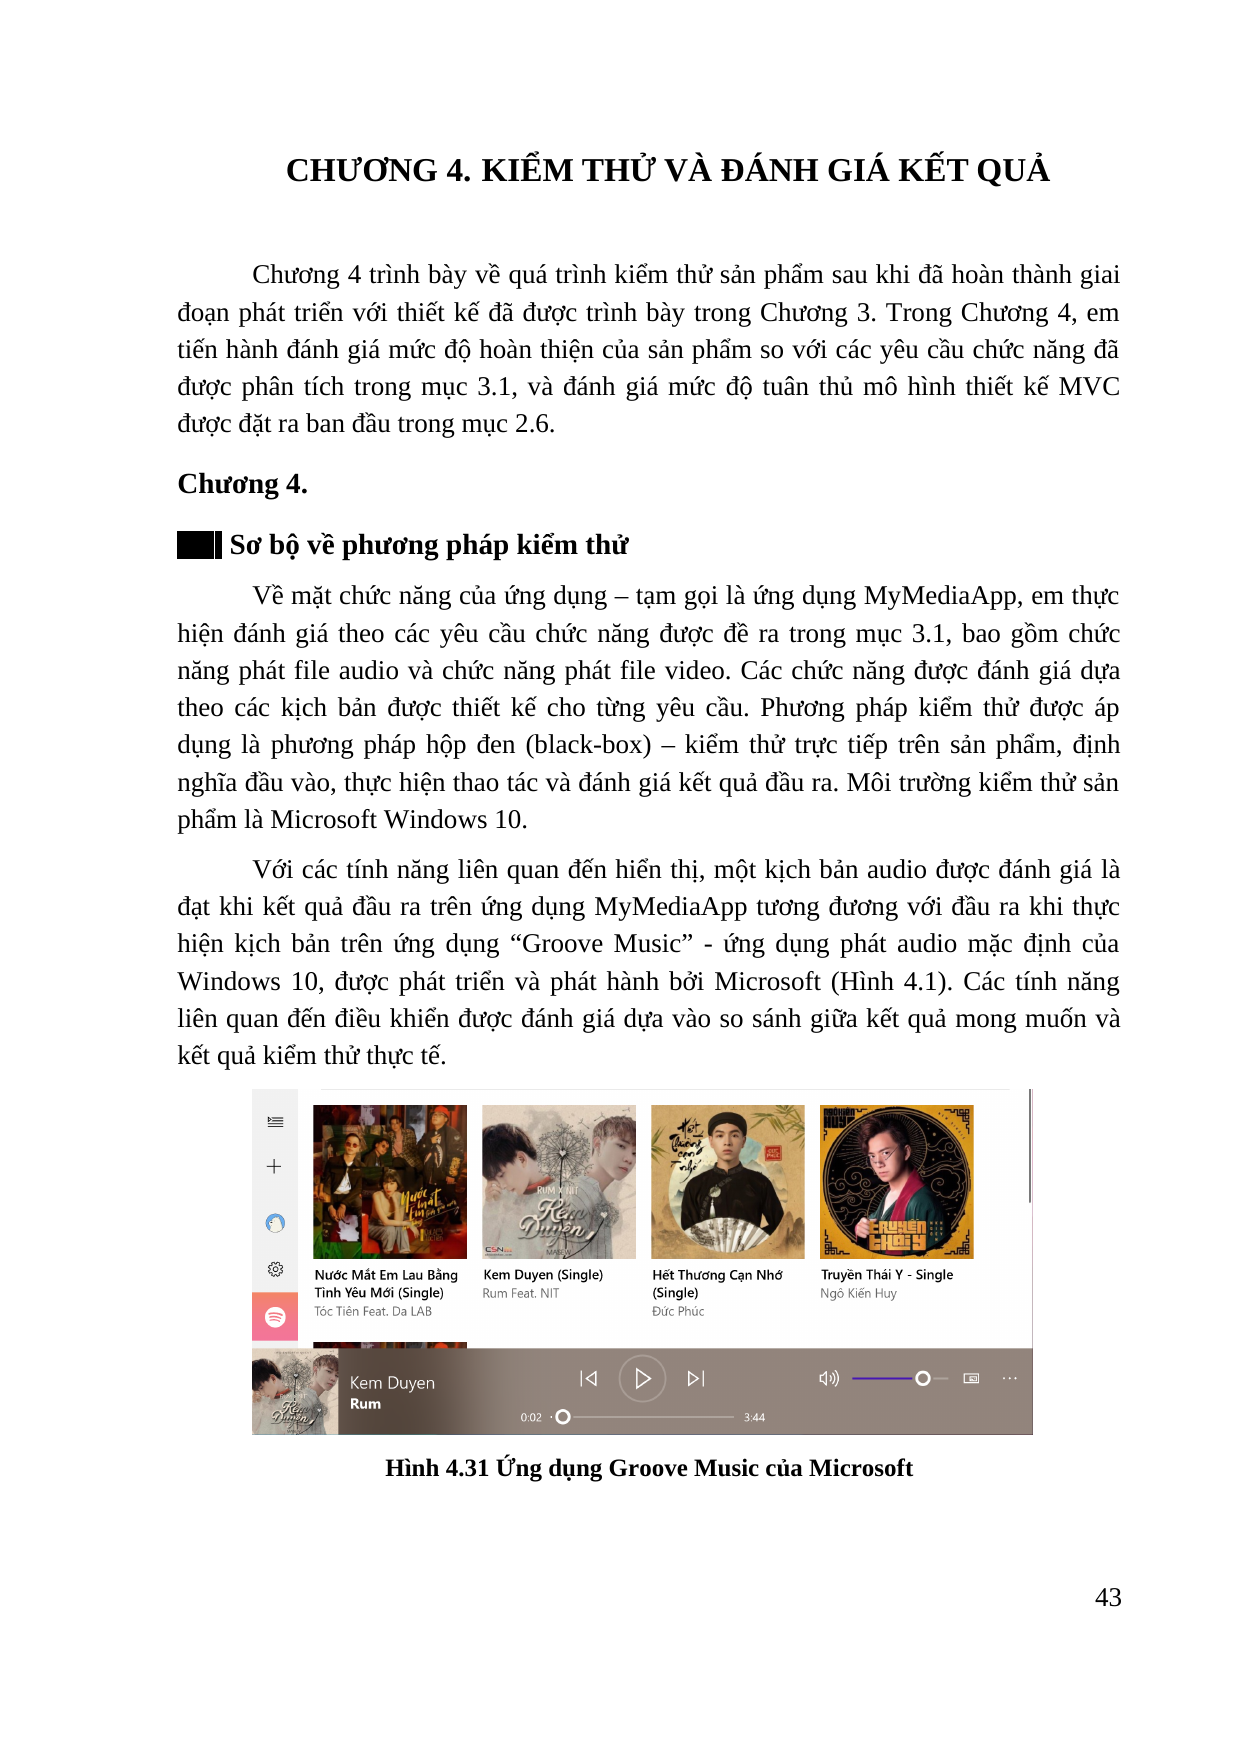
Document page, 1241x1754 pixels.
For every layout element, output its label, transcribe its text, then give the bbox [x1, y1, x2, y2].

subtitle KIỂM THỬ VÀ ĐÁNH GIÁ KẾT QUẢ [214, 150, 1122, 188]
text Về mặt chức năng của ứng dụng – tạm gọi là ứng dụng MyMediaApp, em thực hiện đánh giá theo các yêu cầu chức năng được đề ra trong mục 3.1, bao gồm chức năng phát file audio và chức năng phát file video. Các chức năng được đánh giá dựa theo các kịch bản được thiết kế cho từng yêu cầu. Phương pháp kiểm thử được áp dụng là phương pháp hộp đen (black-box) – kiểm thử trực tiếp trên sản phẩm, định nghĩa đầu vào, thực hiện thao tác và đánh giá kết quả đầu ra. Môi trường kiểm thử sản phẩm là Microsoft Windows 10. [177, 579, 1122, 834]
picture [252, 1089, 1033, 1435]
text Hình 4.1 Ứng dụng Groove Music của Microsoft [177, 1453, 1122, 1482]
subtitle Sơ bộ về phương pháp kiểm thử [177, 527, 1122, 560]
text Với các tính năng liên quan đến hiển thị, một kịch bản audio được đánh giá là đạt khi kết quả đầu ra trên ứng dụng MyMediaApp tương đương với đầu ra khi thực hiện kịch bản trên ứng dụng “Groove Music” - ứng dụng phát audio mặc định của Windows 10, được phát triển và phát hành bởi Microsoft (Hình 4.1). Các tính năng liên quan đến điều khiển được đánh giá dựa vào so sánh giữa kết quả mong muốn và kết quả kiểm thử thực tế. [177, 853, 1122, 1071]
text Chương 4 trình bày về quá trình kiểm thử sản phẩm sau khi đã hoàn thành giai đoạn phát triển với thiết kế đã được trình bày trong Chương 3. Trong Chương 4, em tiến hành đánh giá mức độ hoàn thiện của sản phẩm so với các yêu cầu chức năng đã được phân tích trong mục 3.1, và đánh giá mức độ tuân thủ mô hình thiết kế MVC được đặt ra ban đầu trong mục 2.6. [177, 258, 1122, 439]
